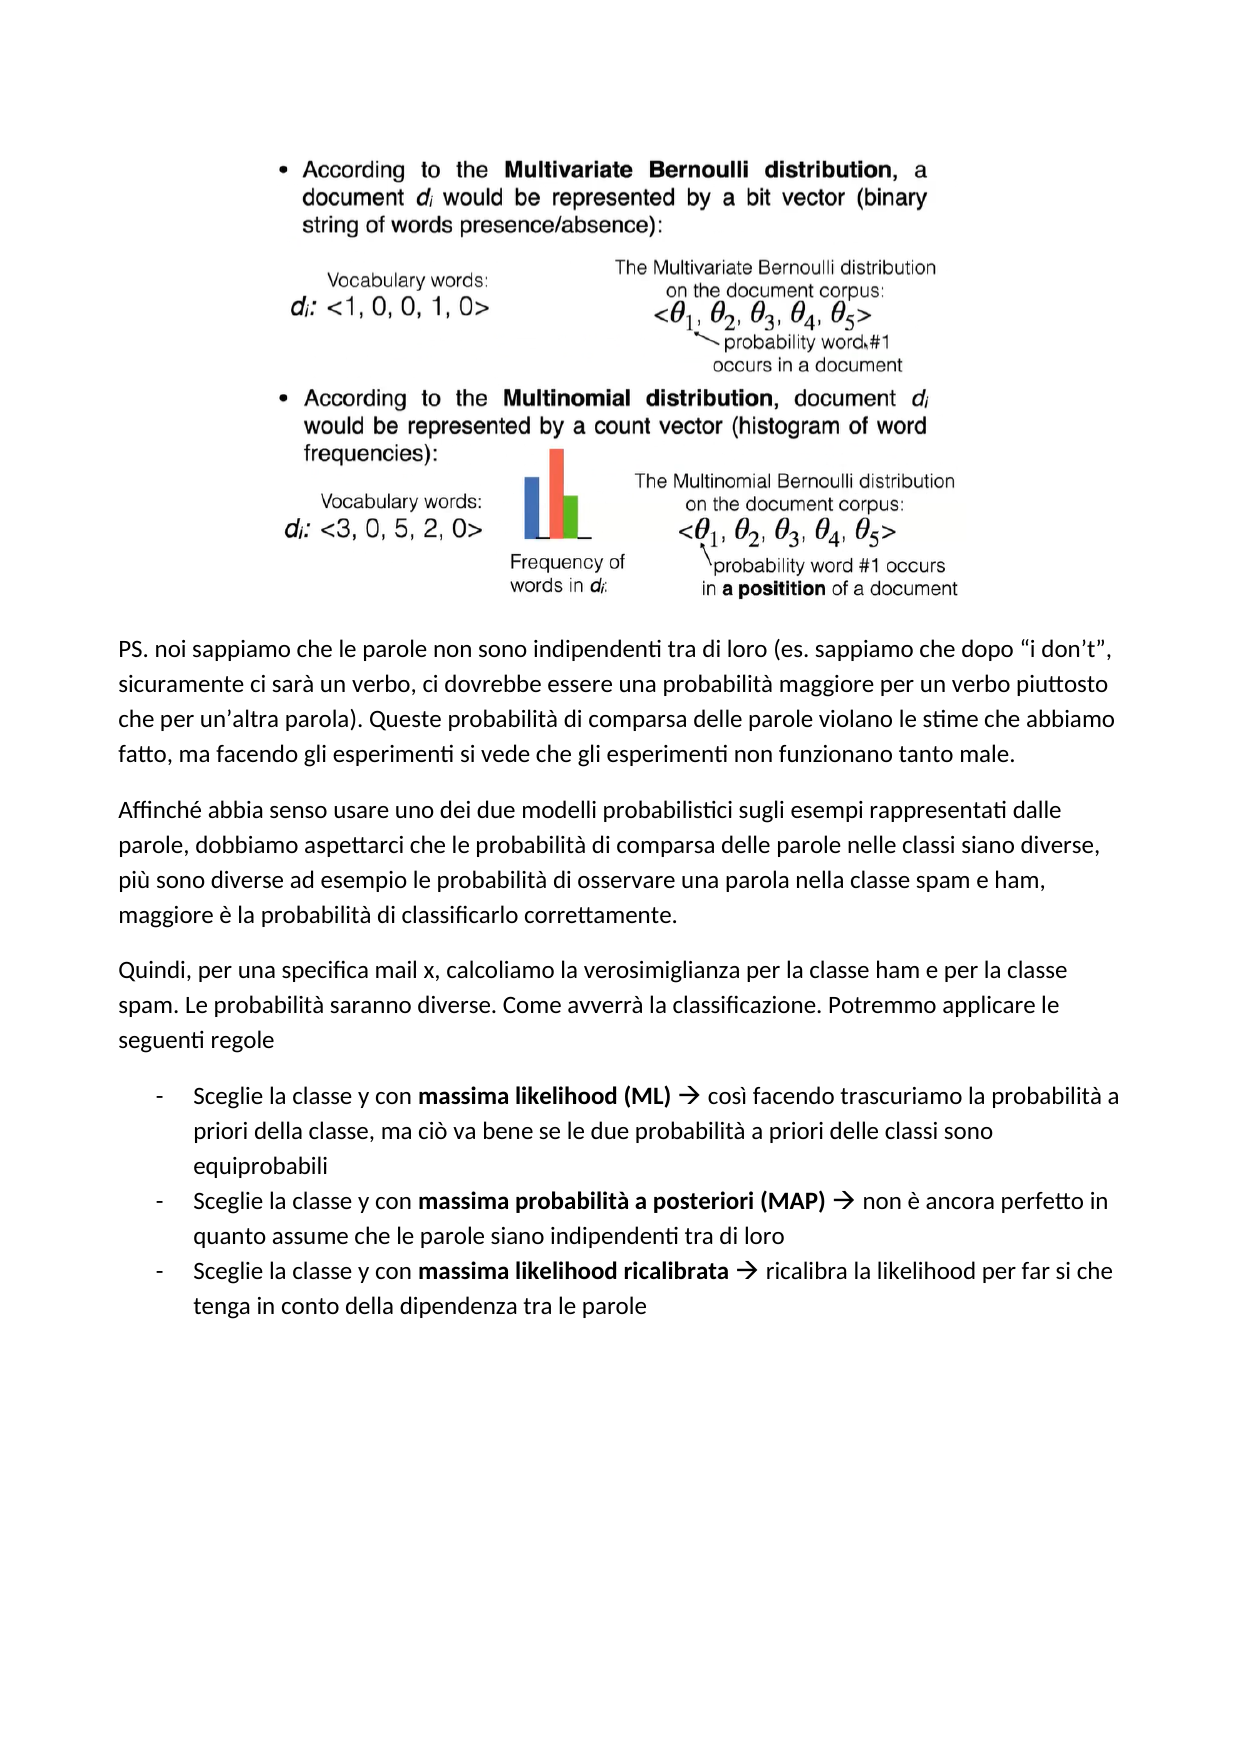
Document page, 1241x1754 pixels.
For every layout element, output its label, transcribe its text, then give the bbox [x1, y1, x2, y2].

text PS. noi sappiamo che le parole non sono indipendenti tra di loro (es. sappiamo che dopo “i don’t”, sicuramente ci sarà un verbo, ci dovrebbe essere una probabilità maggiore per un verbo piuttosto che per un’altra parola). Queste probabilità di comparsa delle parole violano le stime che abbiamo fatto, ma facendo gli esperimenti si vede che gli esperimenti non funzionano tanto male. [118, 633, 1122, 768]
list Sceglie la classe y con massima likelihood (ML) così facendo trascuriamo la probabilità a priori della classe, ma ciò va bene se le due probabilità a priori delle classi sono equiprobabili [156, 1081, 1122, 1181]
text Affinché abbia senso usare uno dei due modelli probabilistici sugli esempi rappresentati dalle parole, dobbiamo aspettarci che le probabilità di comparsa delle parole nelle classi siano diverse, più sono diverse ad esempio le probabilità di osservare una parola nella classe spam e ham, maggiore è la probabilità di classificarlo correttamente. [118, 794, 1122, 929]
picture [273, 147, 967, 608]
list Sceglie la classe y con massima probabilità a posteriori (MAP) non è ancora perfetto in quanto assume che le parole siano indipendenti tra di loro [156, 1186, 1122, 1251]
text Quindi, per una specifica mail x, calcoliamo la verosimiglianza per la classe ham e per la classe spam. Le probabilità saranno diverse. Come avverrà la classificazione. Potremmo applicare le seguenti regole [118, 955, 1122, 1055]
list Sceglie la classe y con massima likelihood ricalibrata ricalibra la likelihood per far si che tenga in conto della dipendenza tra le parole [156, 1256, 1122, 1321]
